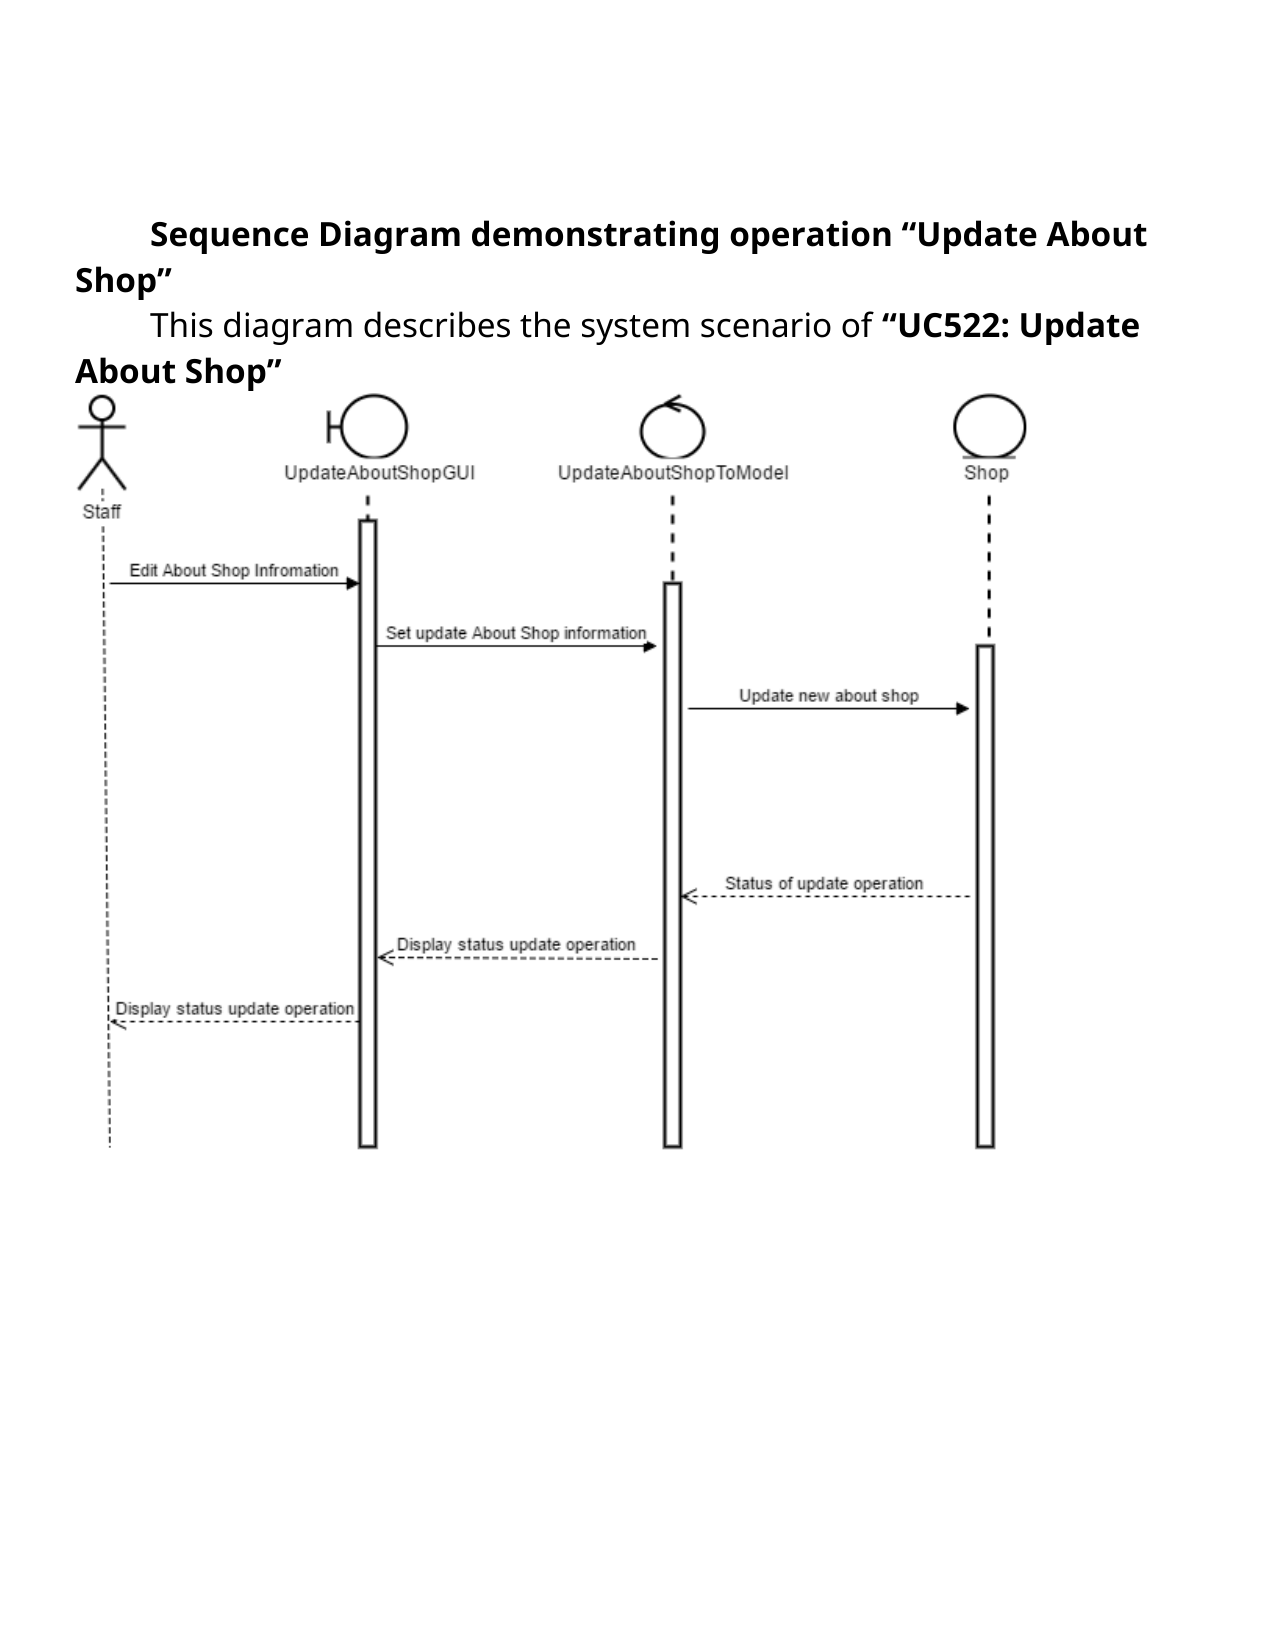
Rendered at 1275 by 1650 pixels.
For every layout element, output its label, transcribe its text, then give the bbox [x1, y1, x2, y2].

text Sequence Diagram demonstrating operation “Update About Shop” [75, 211, 1200, 302]
text This diagram describes the system scenario of “UC522: Update About Shop” [75, 302, 1200, 393]
